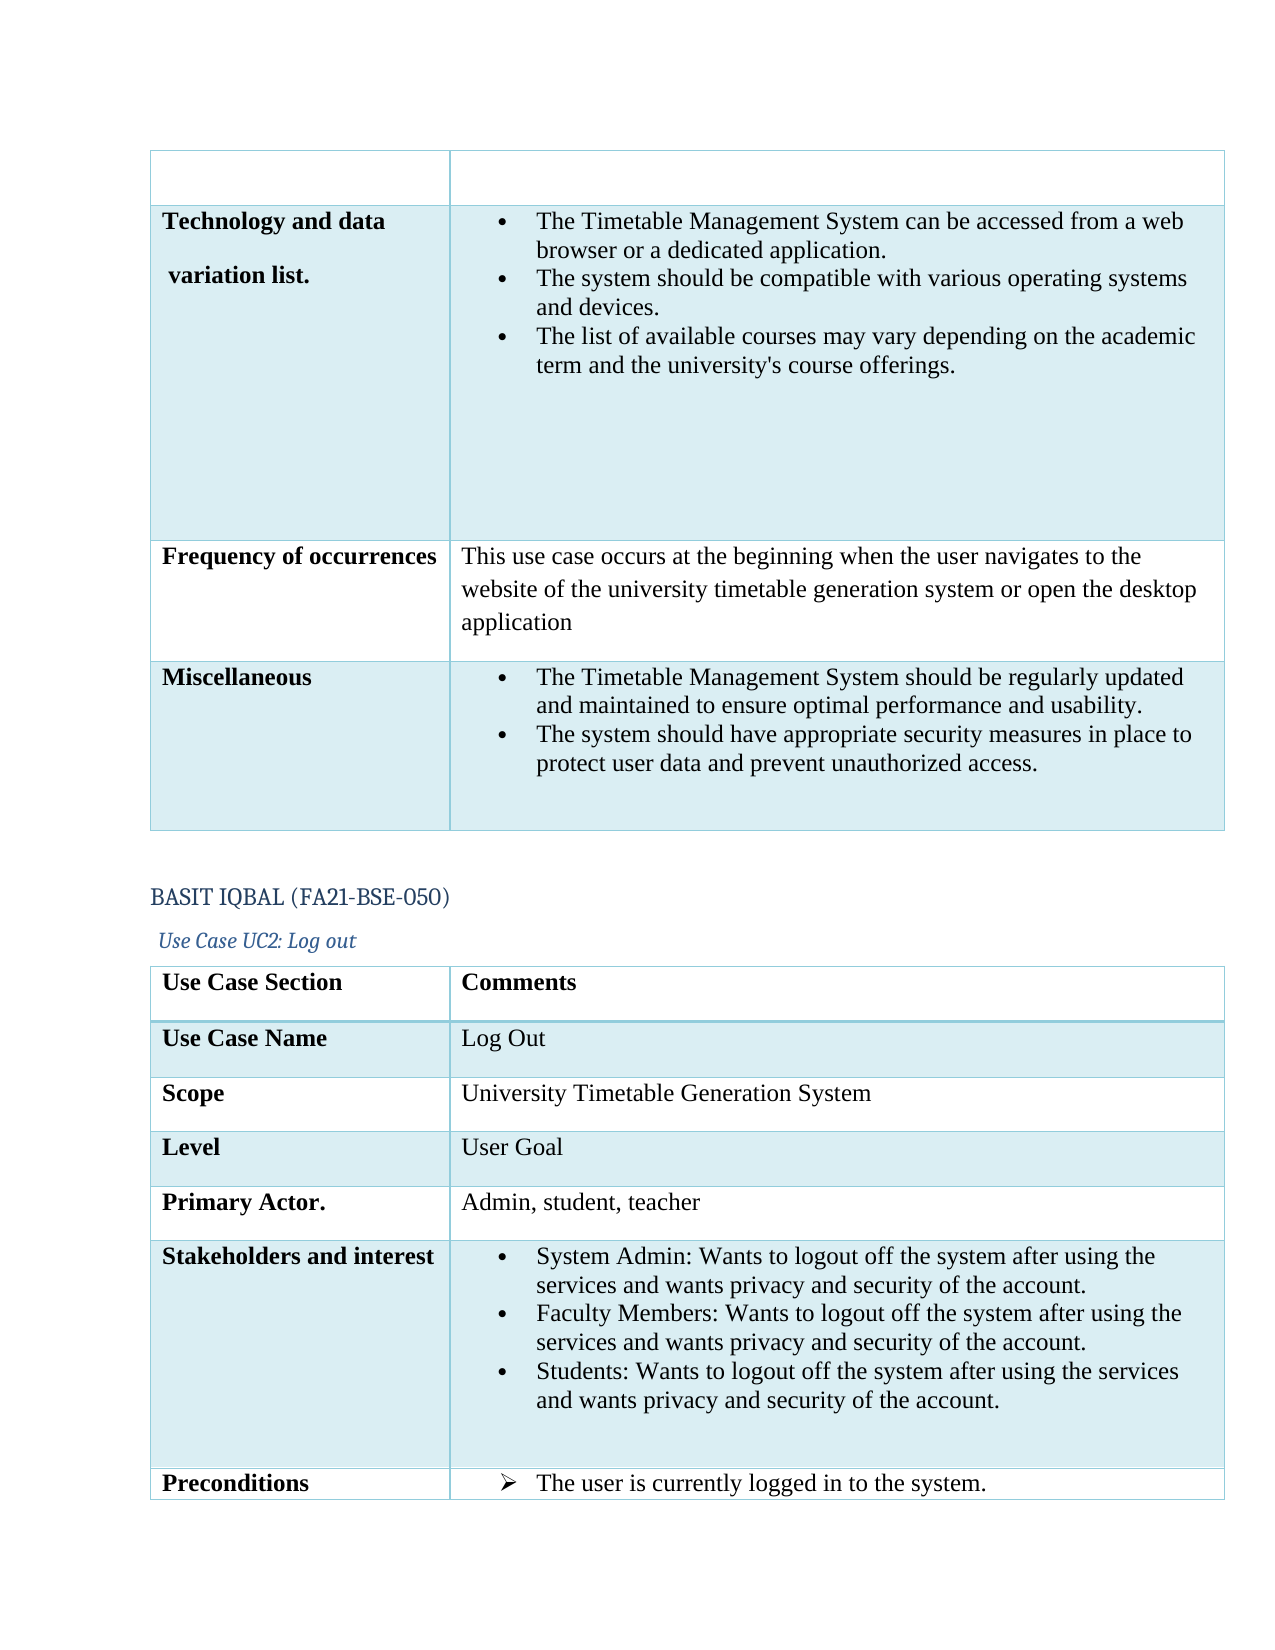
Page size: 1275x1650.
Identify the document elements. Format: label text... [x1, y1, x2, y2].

table_cell User Goal [451, 1132, 1224, 1186]
table_header Use Case UC2: Log out [150, 916, 376, 966]
table_cell Frequency of occurrences [151, 541, 449, 661]
table_cell System Admin: Wants to logout off the system after using the services and wants privacy and security of the account. Faculty Members: Wants to logout off the system after using the services and wants privacy and security of the account. Students: Wants to logout off the system after using the services and wants privacy and security of the account. [451, 1241, 1224, 1467]
table_cell Log Out [451, 1023, 1224, 1077]
table_cell The Timetable Management System should be regularly updated and maintained to ensure optimal performance and usability. The system should have appropriate security measures in place to protect user data and prevent unauthorized access. [451, 662, 1224, 830]
table_cell This use case occurs at the beginning when the user navigates to the website of the university timetable generation system or open the desktop application [451, 541, 1224, 661]
table_cell Technology and data variation list. [151, 206, 449, 540]
table_cell The Timetable Management System can be accessed from a web browser or a dedicated application. The system should be compatible with various operating systems and devices. The list of available courses may vary depending on the academic term and the university's course offerings. [451, 206, 1224, 540]
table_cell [451, 1469, 1224, 1499]
table_cell Miscellaneous [151, 662, 449, 830]
table_cell Stakeholders and interest [151, 1241, 449, 1467]
table_cell Use Case Name [151, 1023, 449, 1077]
table_cell Admin, student, teacher [451, 1187, 1224, 1240]
subtitle BASIT IQBAL (FA21-BSE-050) [150, 882, 1125, 911]
table_header Comments [451, 967, 1224, 1020]
table_cell University Timetable Generation System [451, 1078, 1224, 1131]
table_header Use Case Section [151, 967, 449, 1020]
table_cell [151, 151, 449, 205]
table_cell Scope [151, 1078, 449, 1131]
table_cell Preconditions [151, 1469, 449, 1499]
table_cell Level [151, 1132, 449, 1186]
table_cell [451, 151, 1224, 205]
table_cell Primary Actor. [151, 1187, 449, 1240]
